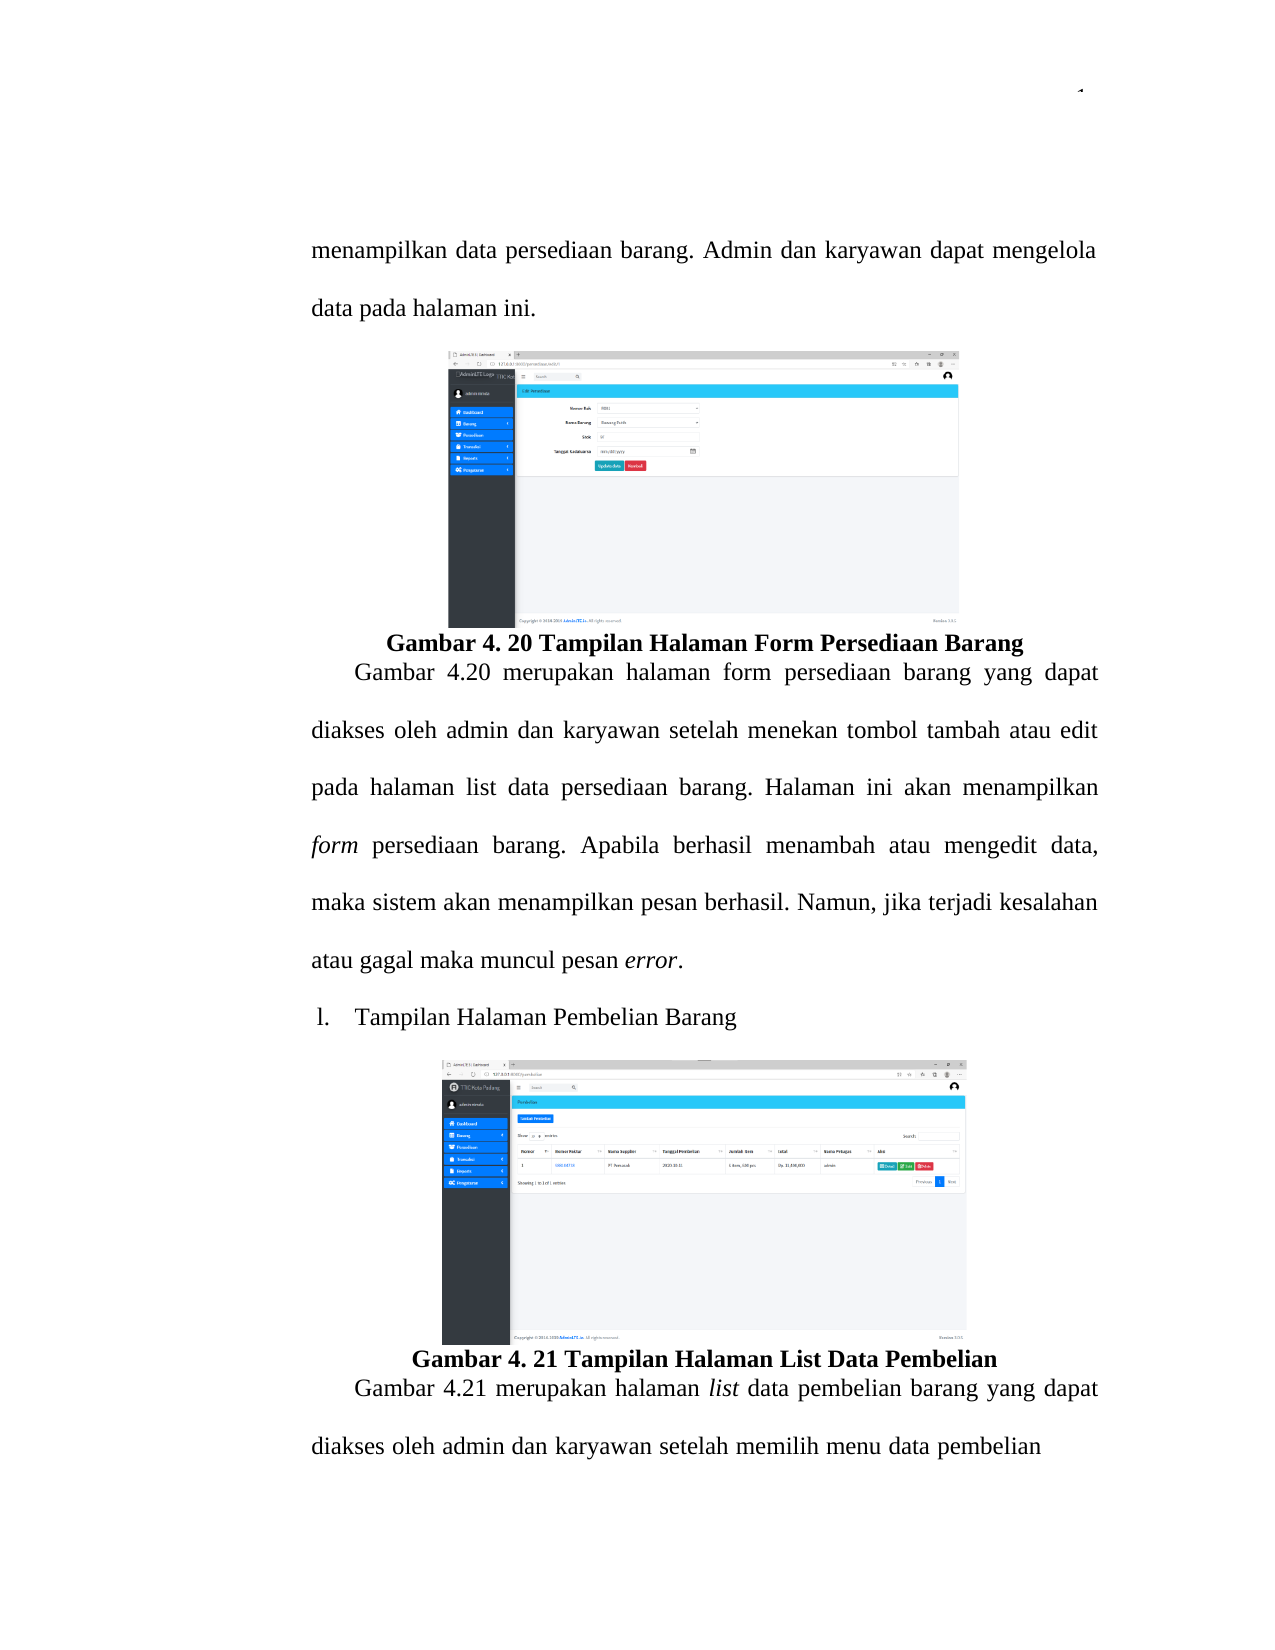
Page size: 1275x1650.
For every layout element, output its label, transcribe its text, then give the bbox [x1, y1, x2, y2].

subtitle Gambar 4. 20 Tampilan Halaman Form Persediaan Barang [310, 629, 1099, 657]
text Gambar 4.21 merupakan halaman list data pembelian barang yang dapat diakses oleh admin dan karyawan setelah memilih menu data pembelian [311, 1373, 1098, 1460]
list Tampilan Halaman Pembelian Barang [317, 1002, 1198, 1031]
picture [442, 1060, 967, 1345]
text menampilkan data persediaan barang. Admin dan karyawan dapat mengelola data pada halaman ini. [311, 236, 1098, 322]
picture [448, 351, 960, 628]
text Gambar 4.20 merupakan halaman form persediaan barang yang dapat diakses oleh admin dan karyawan setelah menekan tombol tambah atau edit pada halaman list data persediaan barang. Halaman ini akan menampilkan form persediaan barang. Apabila berhasil menambah atau mengedit data, maka sistem akan menampilkan pesan berhasil. Namun, jika terjadi kesalahan atau gagal maka muncul pesan error. [311, 657, 1098, 974]
